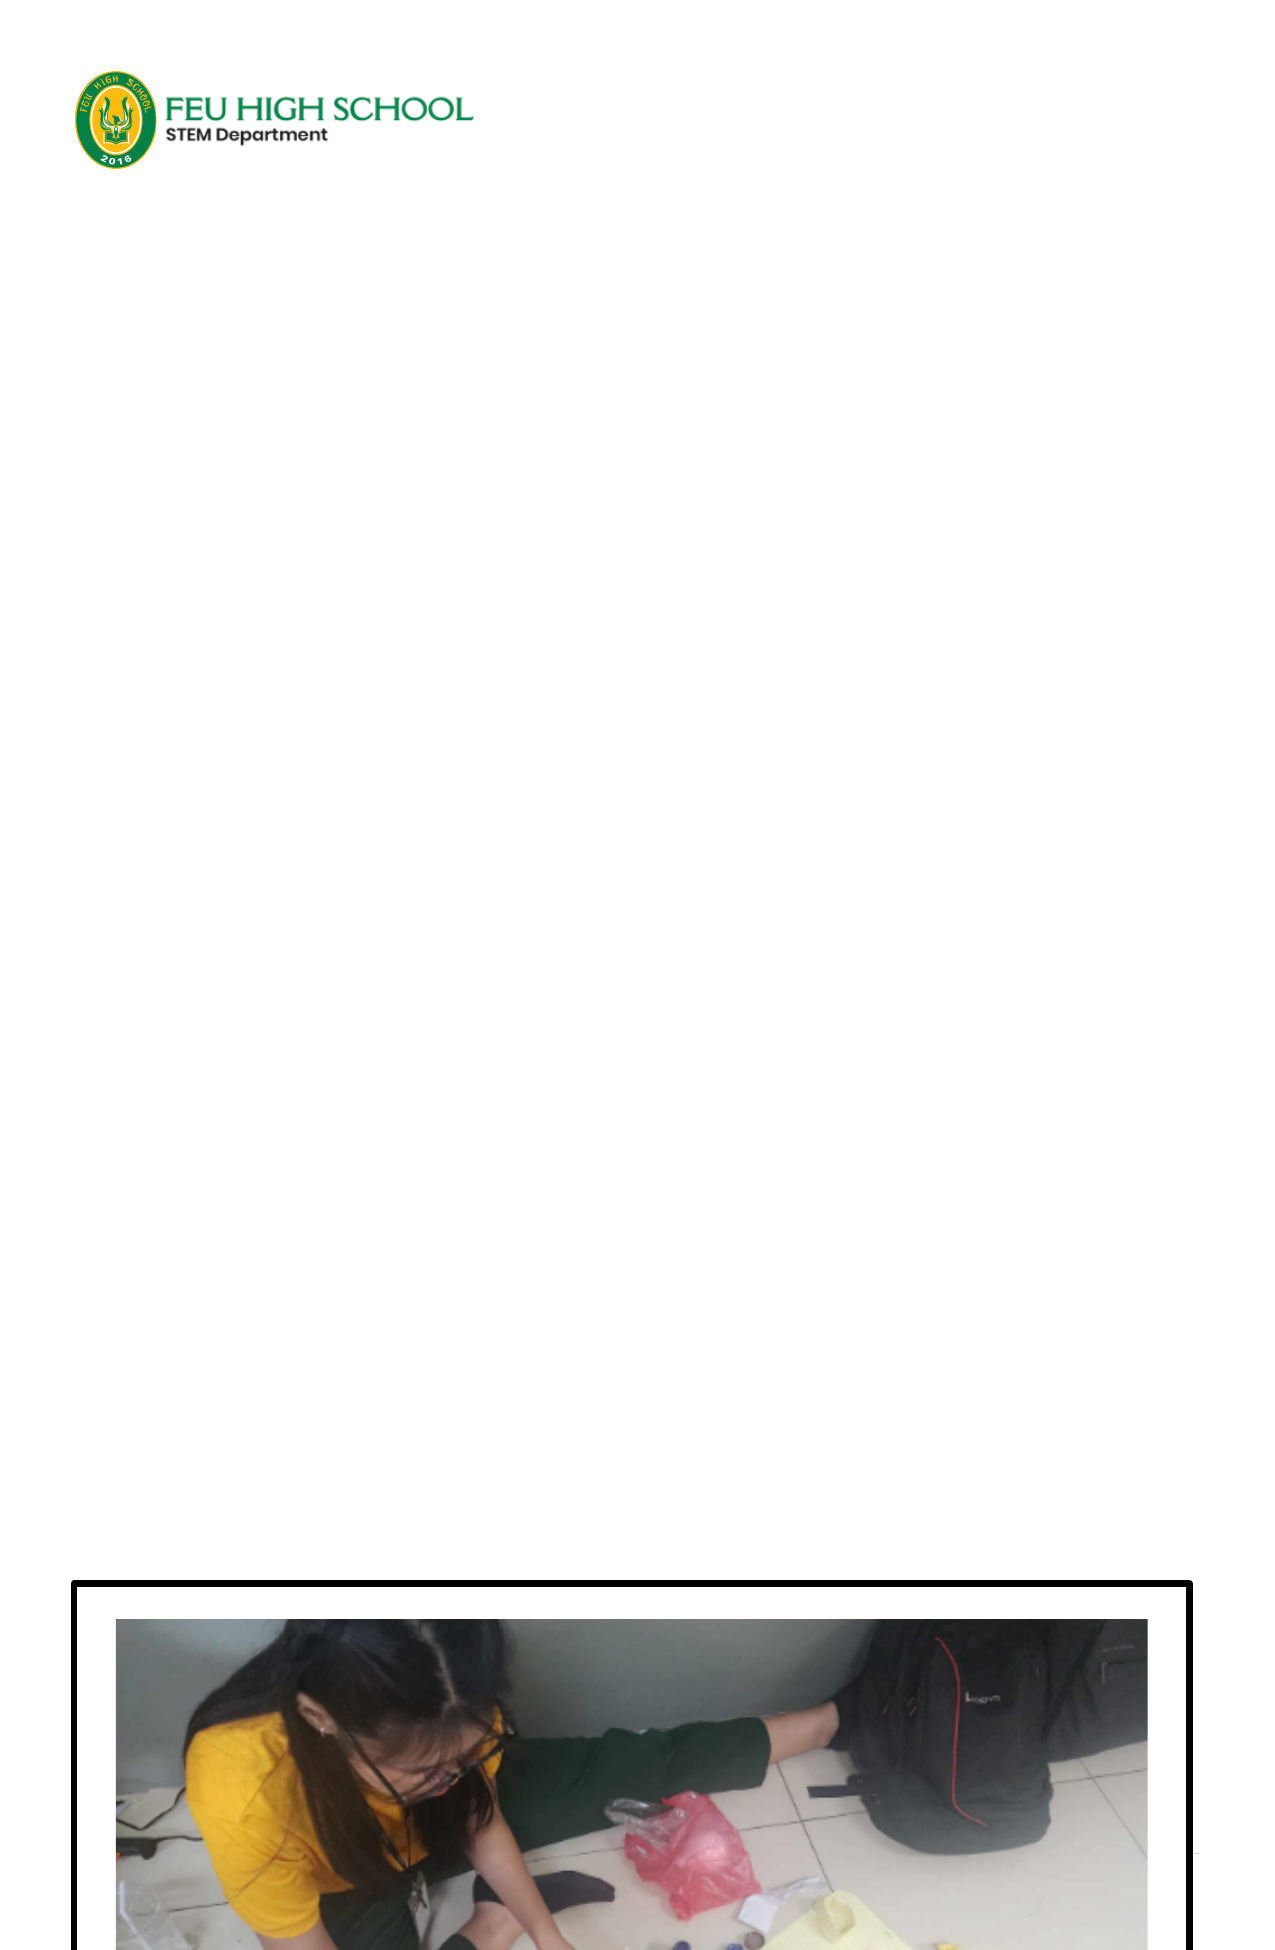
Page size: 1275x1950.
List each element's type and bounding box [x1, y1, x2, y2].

picture [115, 1619, 1148, 1950]
picture [75, 71, 474, 169]
